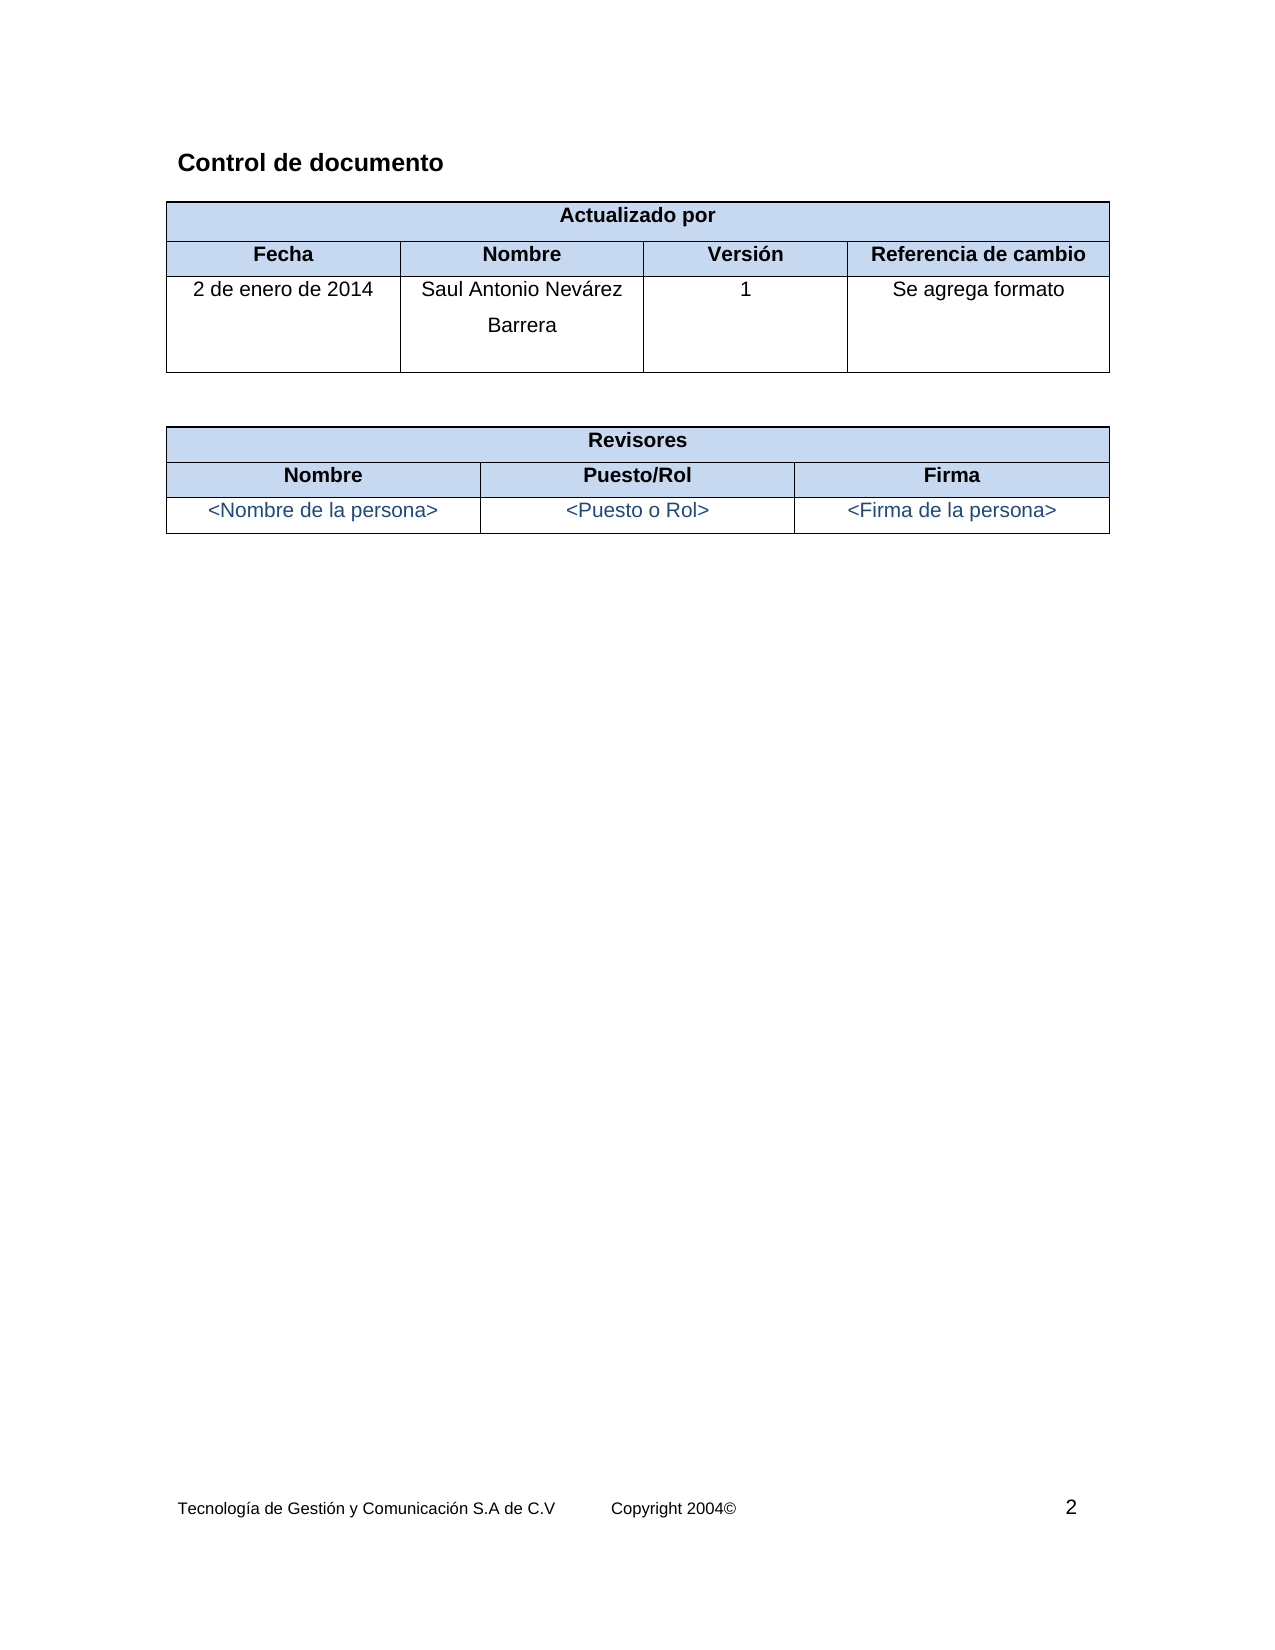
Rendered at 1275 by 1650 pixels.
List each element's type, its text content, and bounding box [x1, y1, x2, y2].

table_cell 2 de enero de 2014 [167, 277, 400, 372]
table_header Actualizado por [167, 203, 1109, 241]
table_cell Saul Antonio Nevárez Barrera [401, 277, 643, 372]
table_header Revisores [167, 428, 1109, 462]
table_cell 1 [644, 277, 847, 372]
table_cell <Firma de la persona> [795, 498, 1109, 533]
table_cell Nombre [167, 463, 480, 497]
table_cell Se agrega formato [848, 277, 1109, 372]
table_cell Versión [644, 242, 847, 276]
table_cell <Puesto o Rol> [481, 498, 794, 533]
table_cell Fecha [167, 242, 400, 276]
table_cell Referencia de cambio [848, 242, 1109, 276]
table_cell <Nombre de la persona> [167, 498, 480, 533]
text Control de documento [177, 148, 1098, 176]
table_cell Puesto/Rol [481, 463, 794, 497]
table_cell Firma [795, 463, 1109, 497]
table_cell Nombre [401, 242, 643, 276]
